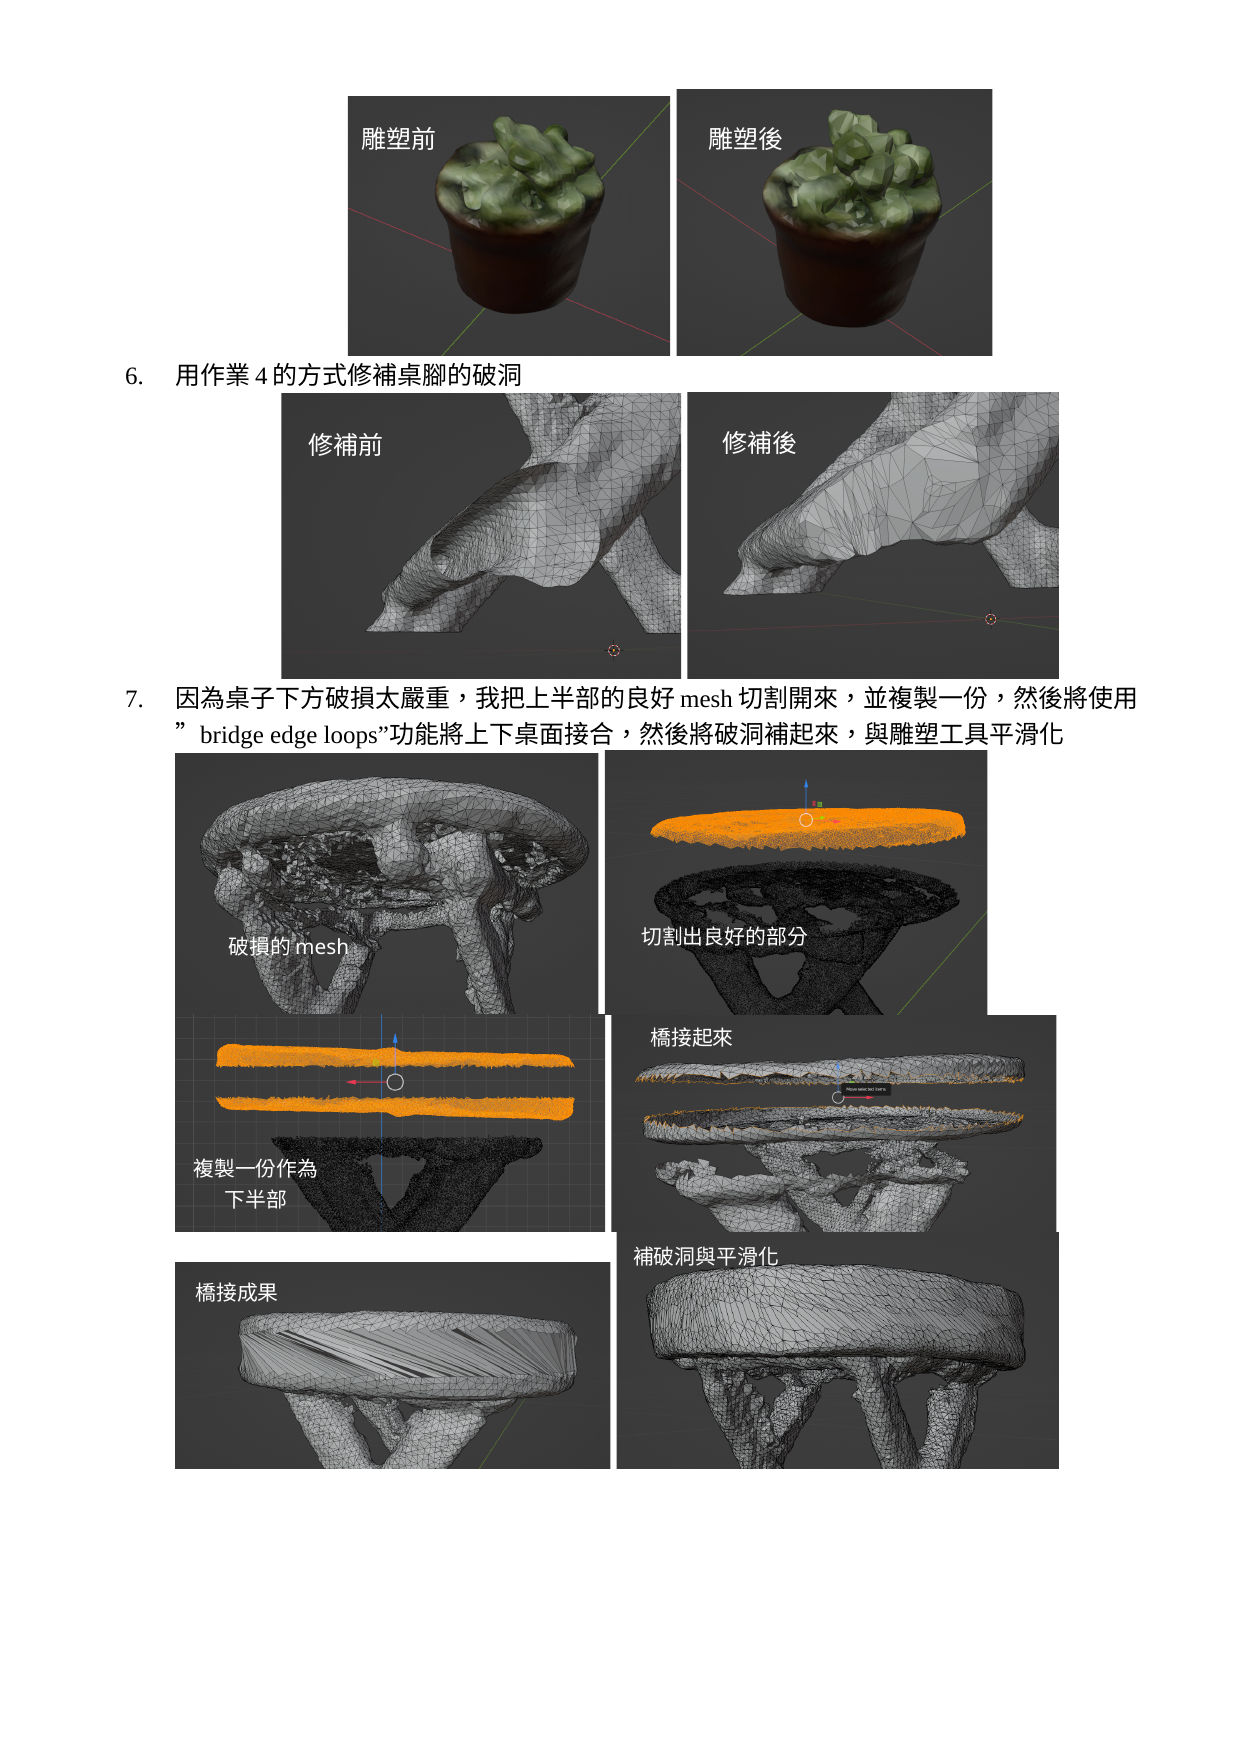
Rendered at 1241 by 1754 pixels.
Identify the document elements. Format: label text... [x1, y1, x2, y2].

picture [676, 89, 993, 356]
picture [175, 750, 1059, 1469]
list 用作業4的方式修補桌腳的破洞 [125, 356, 1165, 392]
picture [281, 393, 682, 679]
picture [347, 96, 671, 356]
picture [175, 1262, 611, 1469]
list 因為桌子下方破損太嚴重，我把上半部的良好mesh切割開來，並複製一份，然後將使用”bridge edge loops”功能將上下桌面接合，然後將破洞補起來，與雕塑工具平滑化 [125, 678, 1165, 751]
picture [687, 392, 1059, 679]
